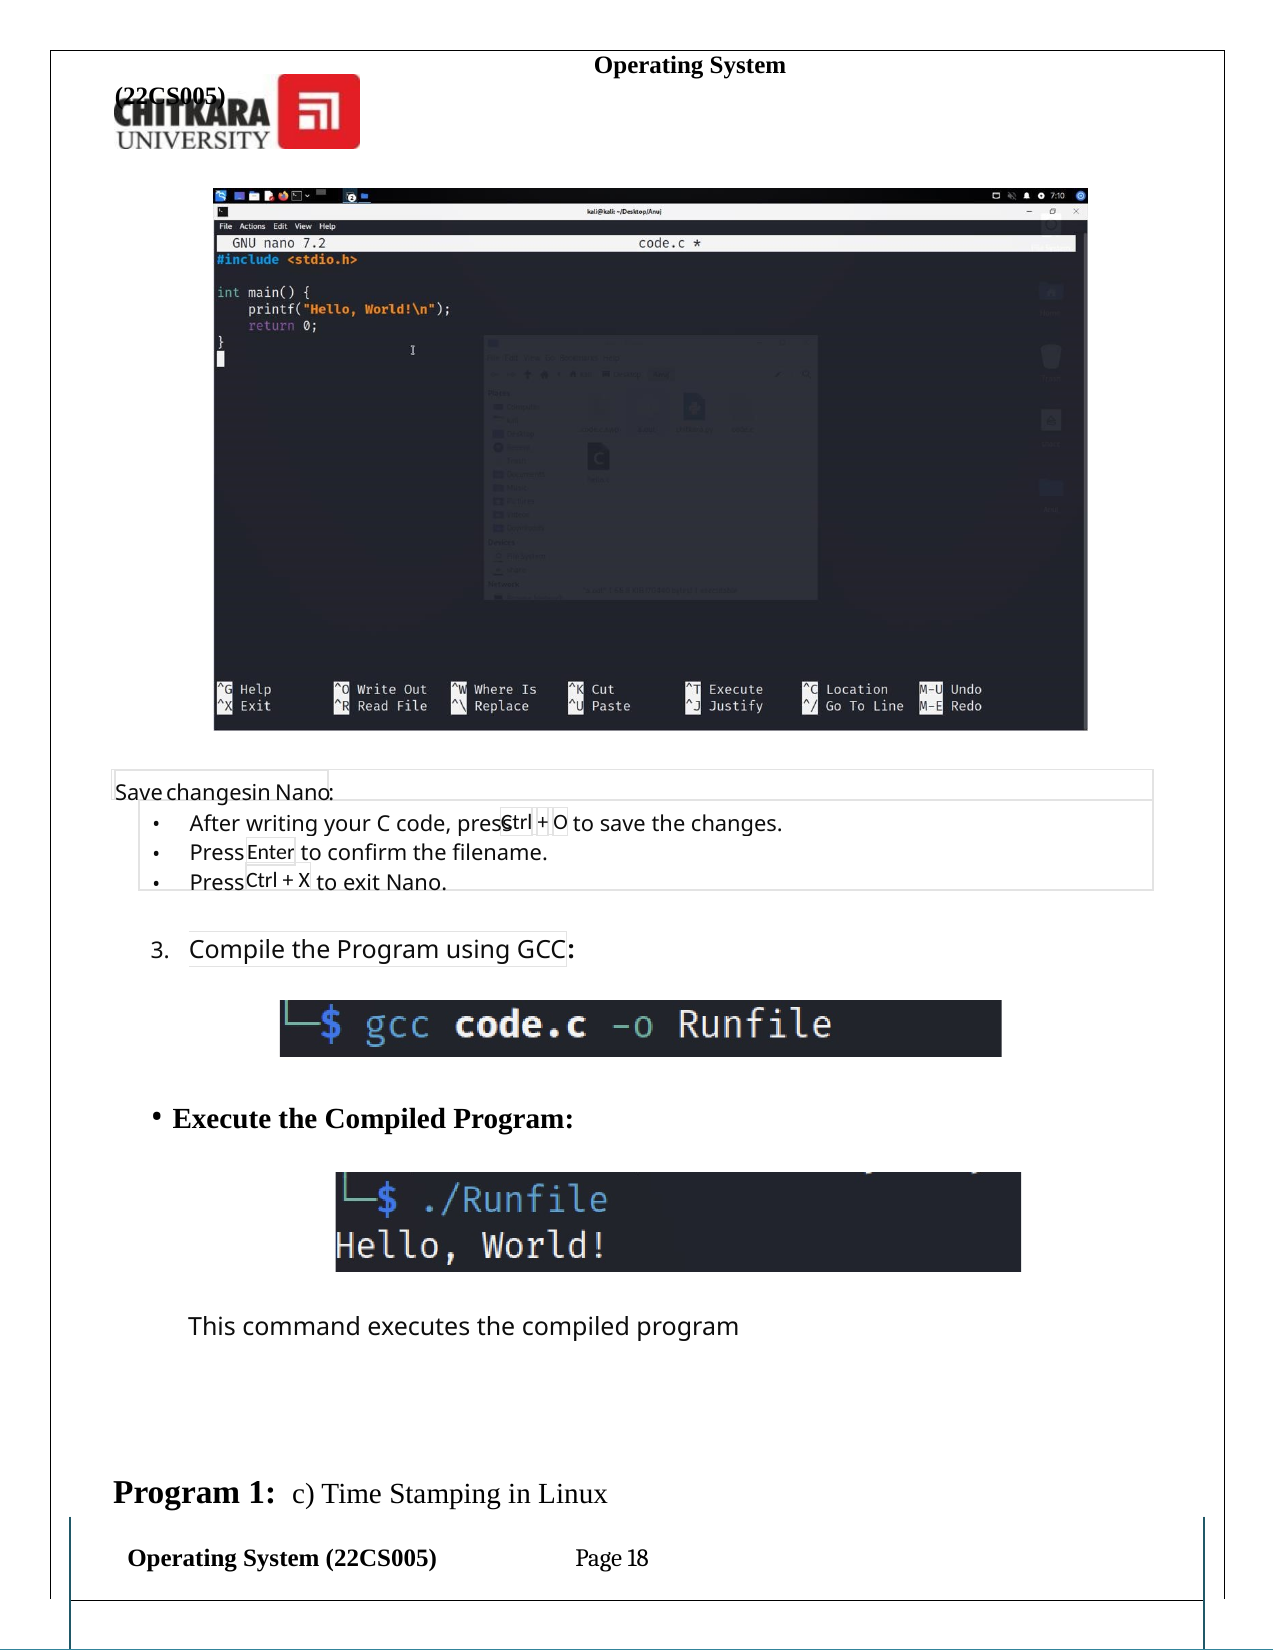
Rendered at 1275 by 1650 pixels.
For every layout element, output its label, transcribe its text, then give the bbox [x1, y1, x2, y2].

list Compile the Program using GCC: [150, 931, 566, 967]
text • Execute the Compiled Program: [150, 1093, 1156, 1138]
picture [335, 1172, 1022, 1272]
list Compile the Program using GCC: [567, 931, 1156, 967]
picture [213, 188, 1088, 731]
text This command executes the compiled program [188, 1308, 1156, 1342]
text Program 1: c) Time Stamping in Linux [113, 1472, 1156, 1510]
picture [114, 74, 360, 149]
picture [279, 1000, 1002, 1057]
